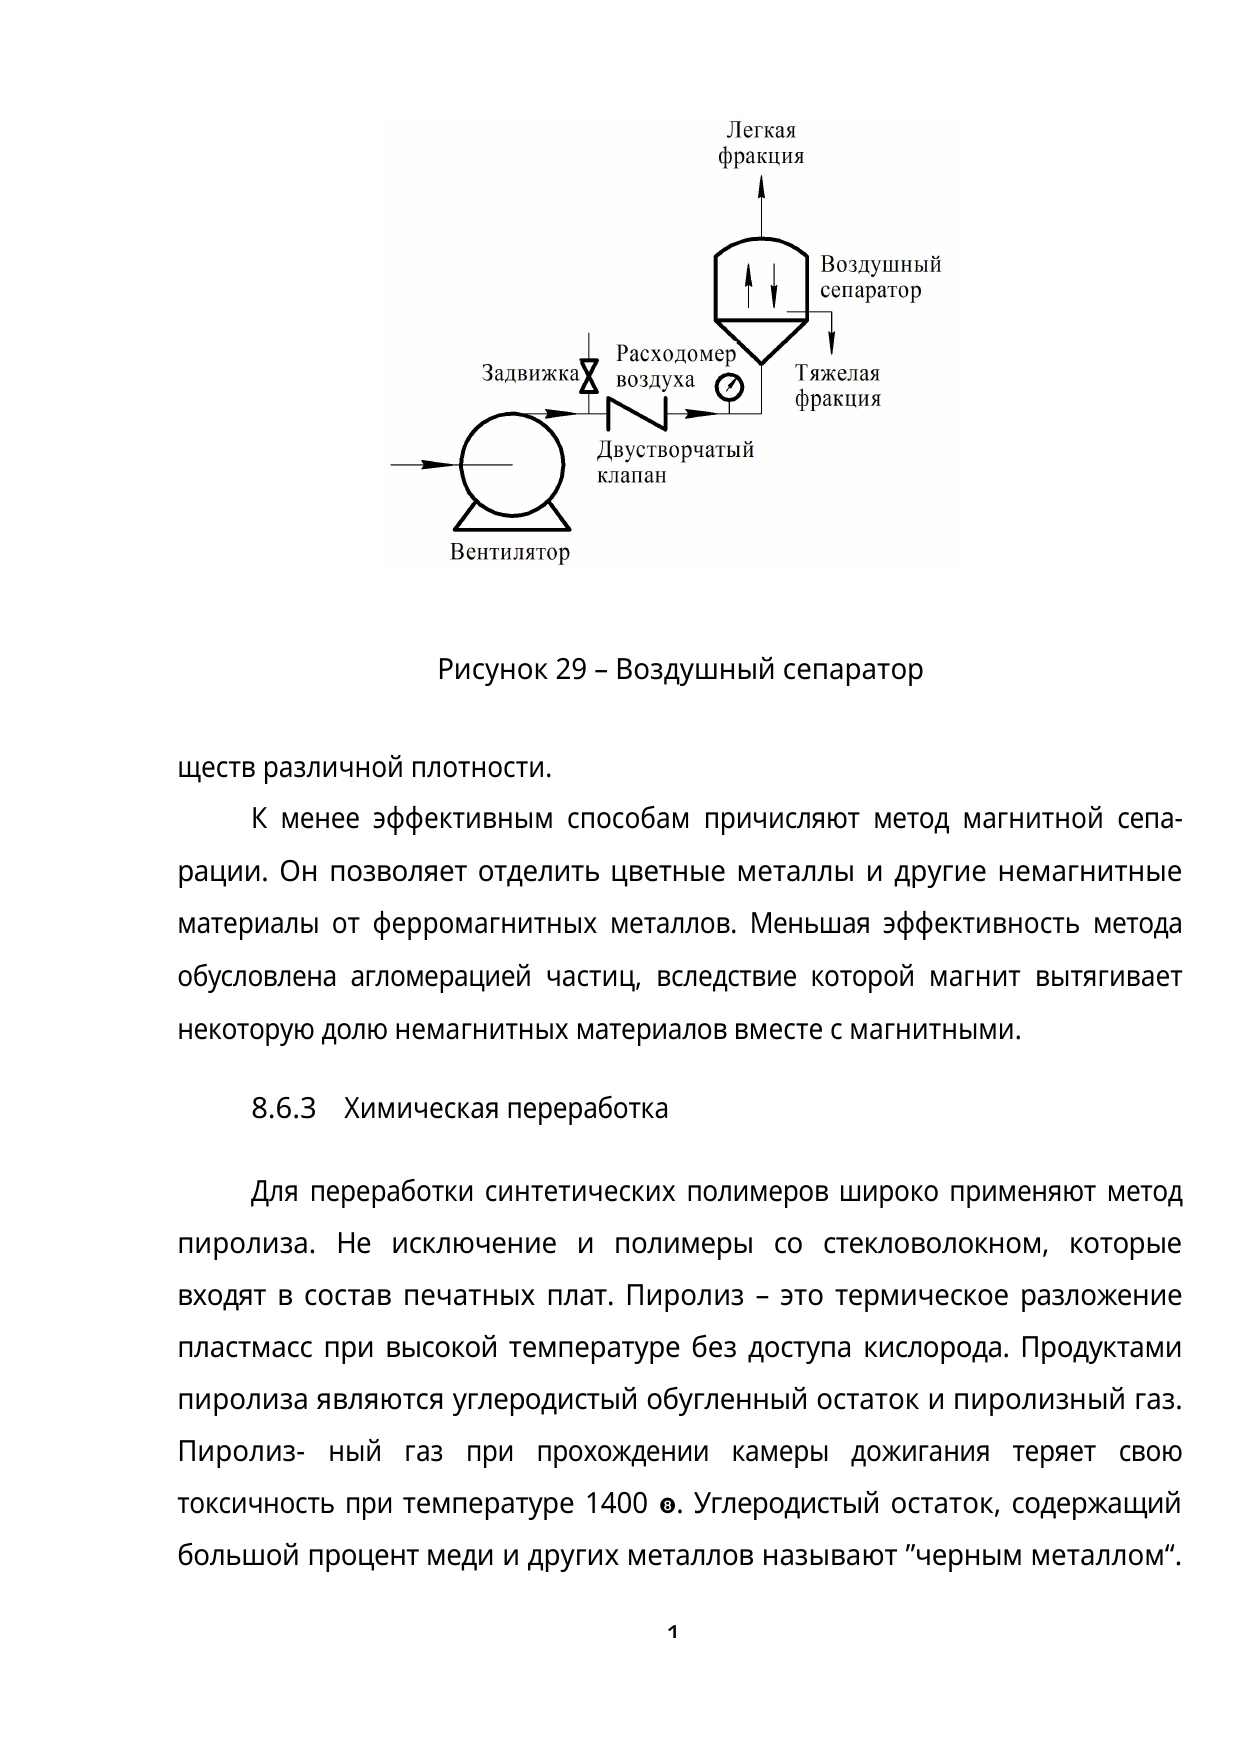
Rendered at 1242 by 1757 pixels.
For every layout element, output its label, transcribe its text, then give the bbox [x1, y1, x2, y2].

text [177, 1170, 1183, 1573]
text ществ различной плотности. [177, 746, 1194, 786]
picture [384, 116, 963, 572]
text К менее эффективным способам причисляют метод магнитной сепа- рации. Он позволяет отделить цветные металлы и другие немагнитные материалы от ферромагнитных металлов. Меньшая эффективность метода обусловлена агломерацией частиц, вследствие которой магнит вытягивает некоторую долю немагнитных материалов вместе с магнитными. [177, 797, 1183, 1048]
list Химическая переработка [251, 1087, 1194, 1127]
text Рисунок 29 – Воздушный сепаратор [437, 648, 1194, 688]
